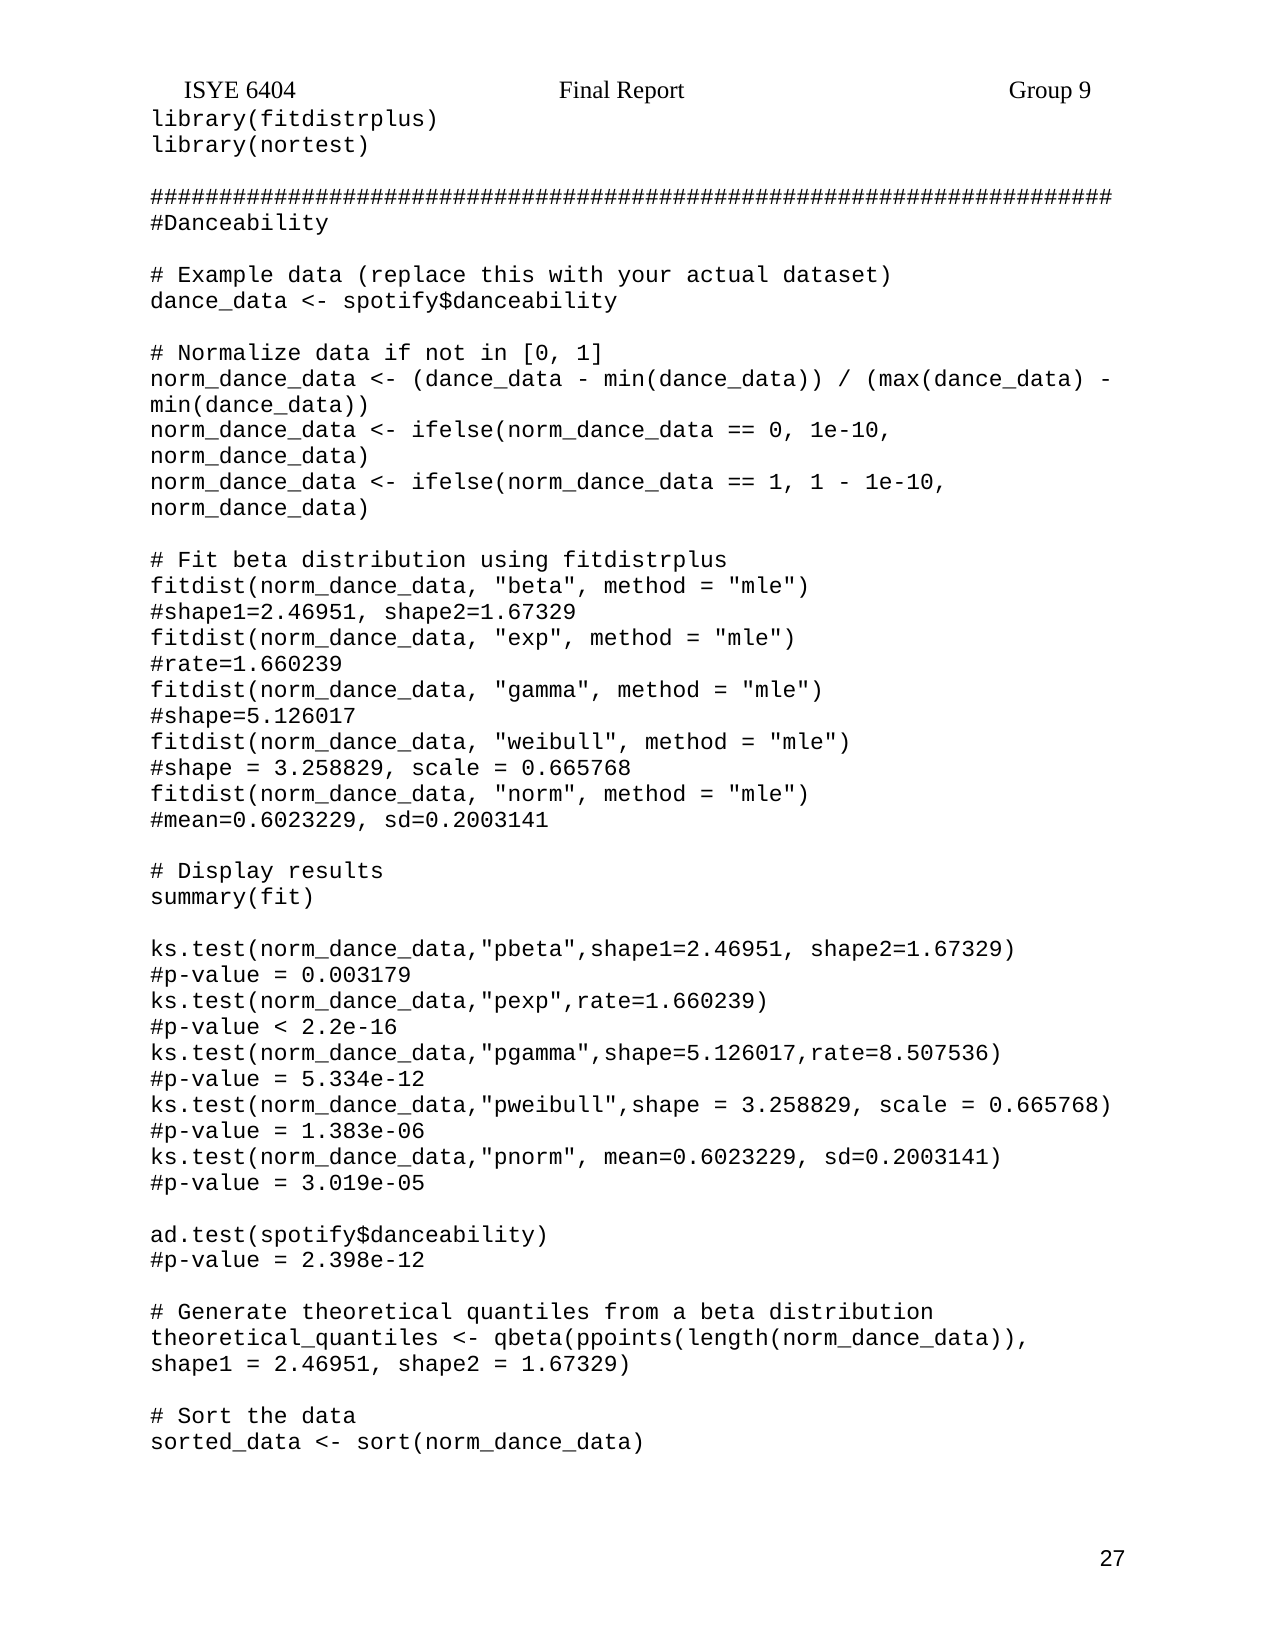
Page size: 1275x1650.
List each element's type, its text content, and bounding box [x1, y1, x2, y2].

text fitdist(norm_dance_data, "gamma", method = "mle") [150, 678, 1125, 704]
text #p-value = 0.003179 [150, 963, 1125, 989]
text ks.test(norm_dance_data,"pnorm", mean=0.6023229, sd=0.2003141) [150, 1145, 1125, 1171]
text #shape = 3.258829, scale = 0.665768 [150, 756, 1125, 782]
text norm_dance_data <- ifelse(norm_dance_data == 0, 1e-10, norm_dance_data) [150, 419, 1125, 471]
text #p-value < 2.2e-16 [150, 1015, 1125, 1041]
text # Generate theoretical quantiles from a beta distribution [150, 1301, 1125, 1327]
text ks.test(norm_dance_data,"pbeta",shape1=2.46951, shape2=1.67329) [150, 938, 1125, 963]
text summary(fit) [150, 886, 1125, 912]
text ks.test(norm_dance_data,"pexp",rate=1.660239) [150, 989, 1125, 1015]
text ks.test(norm_dance_data,"pgamma",shape=5.126017,rate=8.507536) [150, 1041, 1125, 1067]
text theoretical_quantiles <- qbeta(ppoints(length(norm_dance_data)), shape1 = 2.46951, shape2 = 1.67329) [150, 1327, 1125, 1378]
text library(nortest) [150, 133, 1125, 159]
text # Display results [150, 860, 1125, 886]
text #p-value = 5.334e-12 [150, 1067, 1125, 1093]
text ks.test(norm_dance_data,"pweibull",shape = 3.258829, scale = 0.665768) [150, 1093, 1125, 1119]
text # Sort the data [150, 1404, 1125, 1430]
text sorted_data <- sort(norm_dance_data) [150, 1430, 1125, 1456]
text fitdist(norm_dance_data, "exp", method = "mle") [150, 626, 1125, 652]
text #shape=5.126017 [150, 704, 1125, 730]
text #mean=0.6023229, sd=0.2003141 [150, 808, 1125, 834]
text #p-value = 1.383e-06 [150, 1119, 1125, 1145]
text #p-value = 3.019e-05 [150, 1171, 1125, 1197]
text #rate=1.660239 [150, 652, 1125, 678]
text ###################################################################### [150, 185, 1125, 211]
text fitdist(norm_dance_data, "norm", method = "mle") [150, 782, 1125, 808]
text norm_dance_data <- ifelse(norm_dance_data == 1, 1 - 1e-10, norm_dance_data) [150, 471, 1125, 523]
text # Example data (replace this with your actual dataset) [150, 263, 1125, 289]
text dance_data <- spotify$danceability [150, 289, 1125, 315]
text norm_dance_data <- (dance_data - min(dance_data)) / (max(dance_data) - min(dance_data)) [150, 367, 1125, 419]
text #shape1=2.46951, shape2=1.67329 [150, 600, 1125, 626]
text fitdist(norm_dance_data, "beta", method = "mle") [150, 574, 1125, 600]
text fitdist(norm_dance_data, "weibull", method = "mle") [150, 730, 1125, 756]
text ad.test(spotify$danceability) [150, 1223, 1125, 1249]
text library(fitdistrplus) [150, 108, 1125, 133]
text # Normalize data if not in [0, 1] [150, 341, 1125, 367]
text # Fit beta distribution using fitdistrplus [150, 548, 1125, 574]
text #Danceability [150, 211, 1125, 237]
text #p-value = 2.398e-12 [150, 1249, 1125, 1275]
